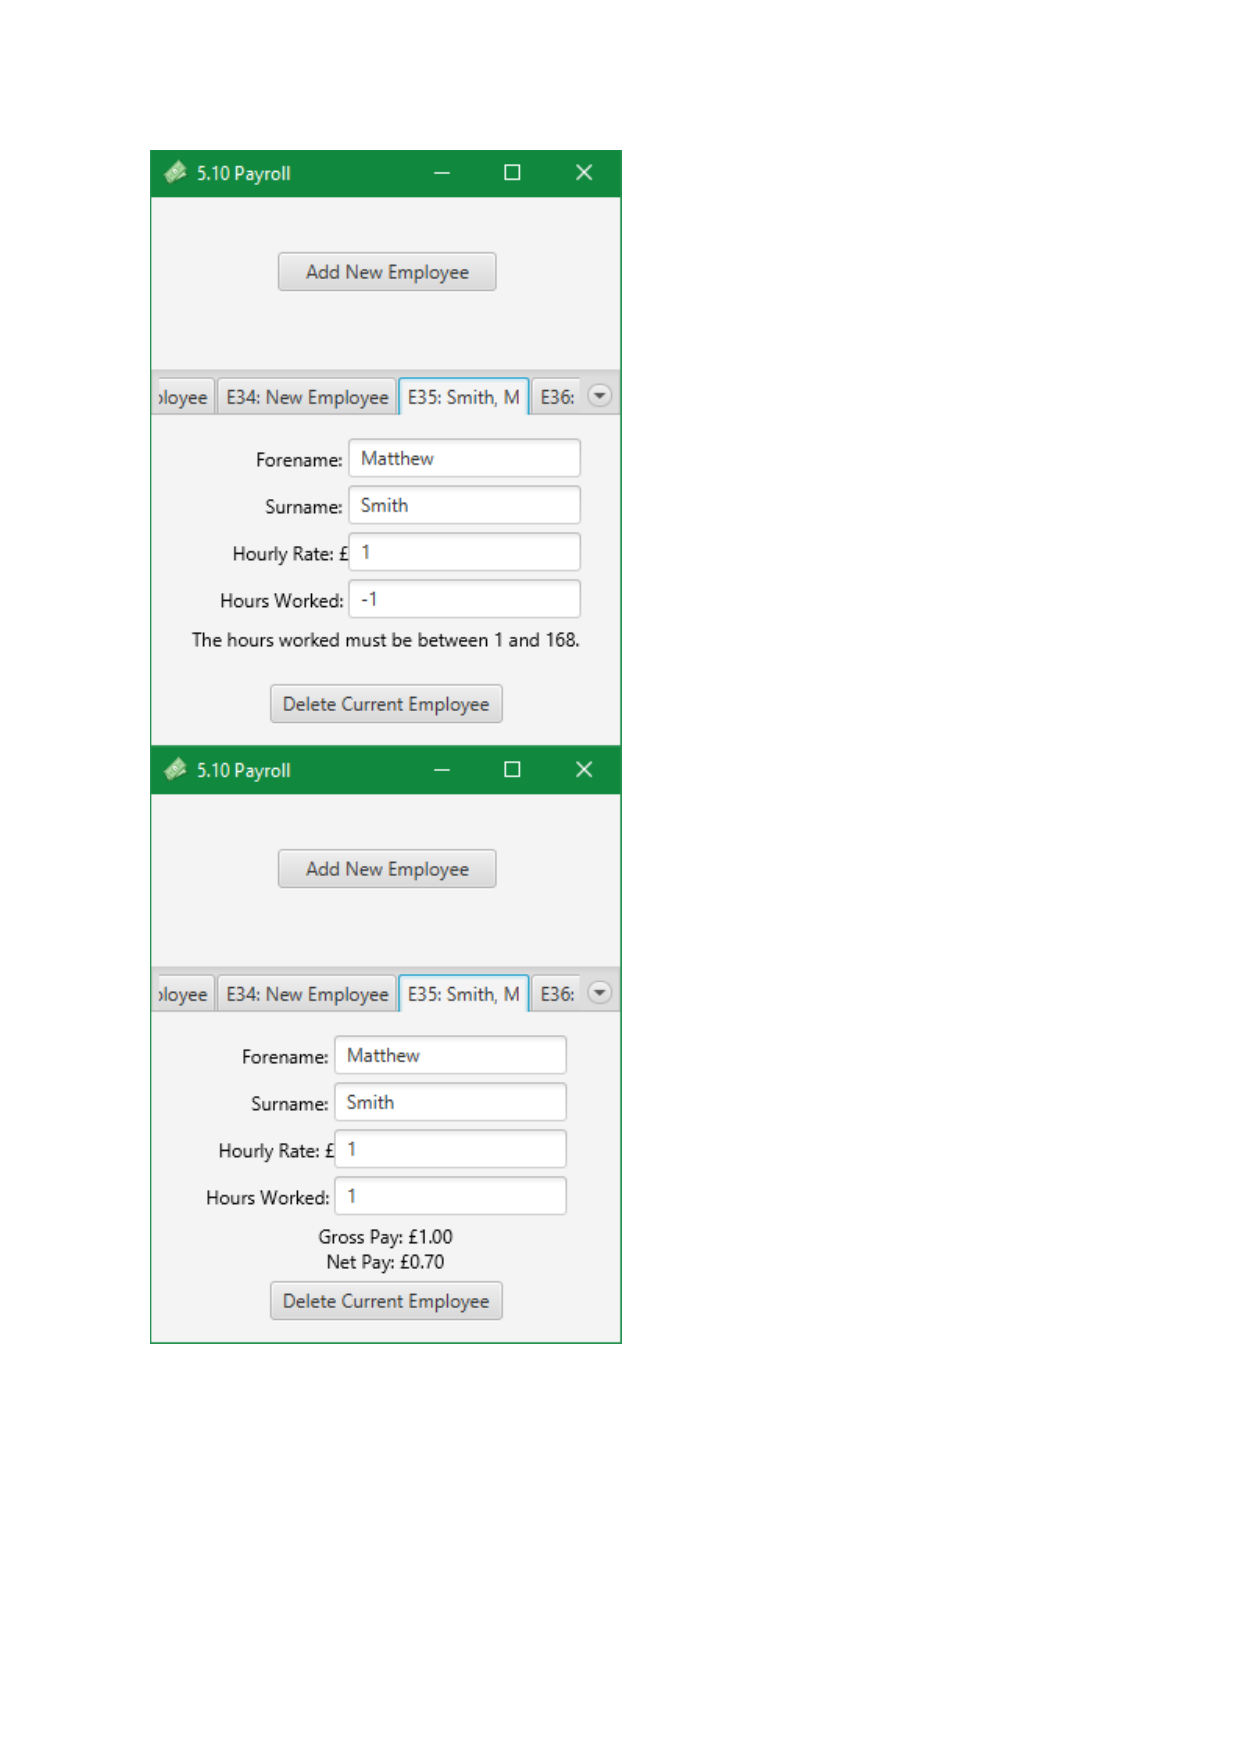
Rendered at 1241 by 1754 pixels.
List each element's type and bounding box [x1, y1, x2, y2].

picture [150, 150, 622, 1344]
